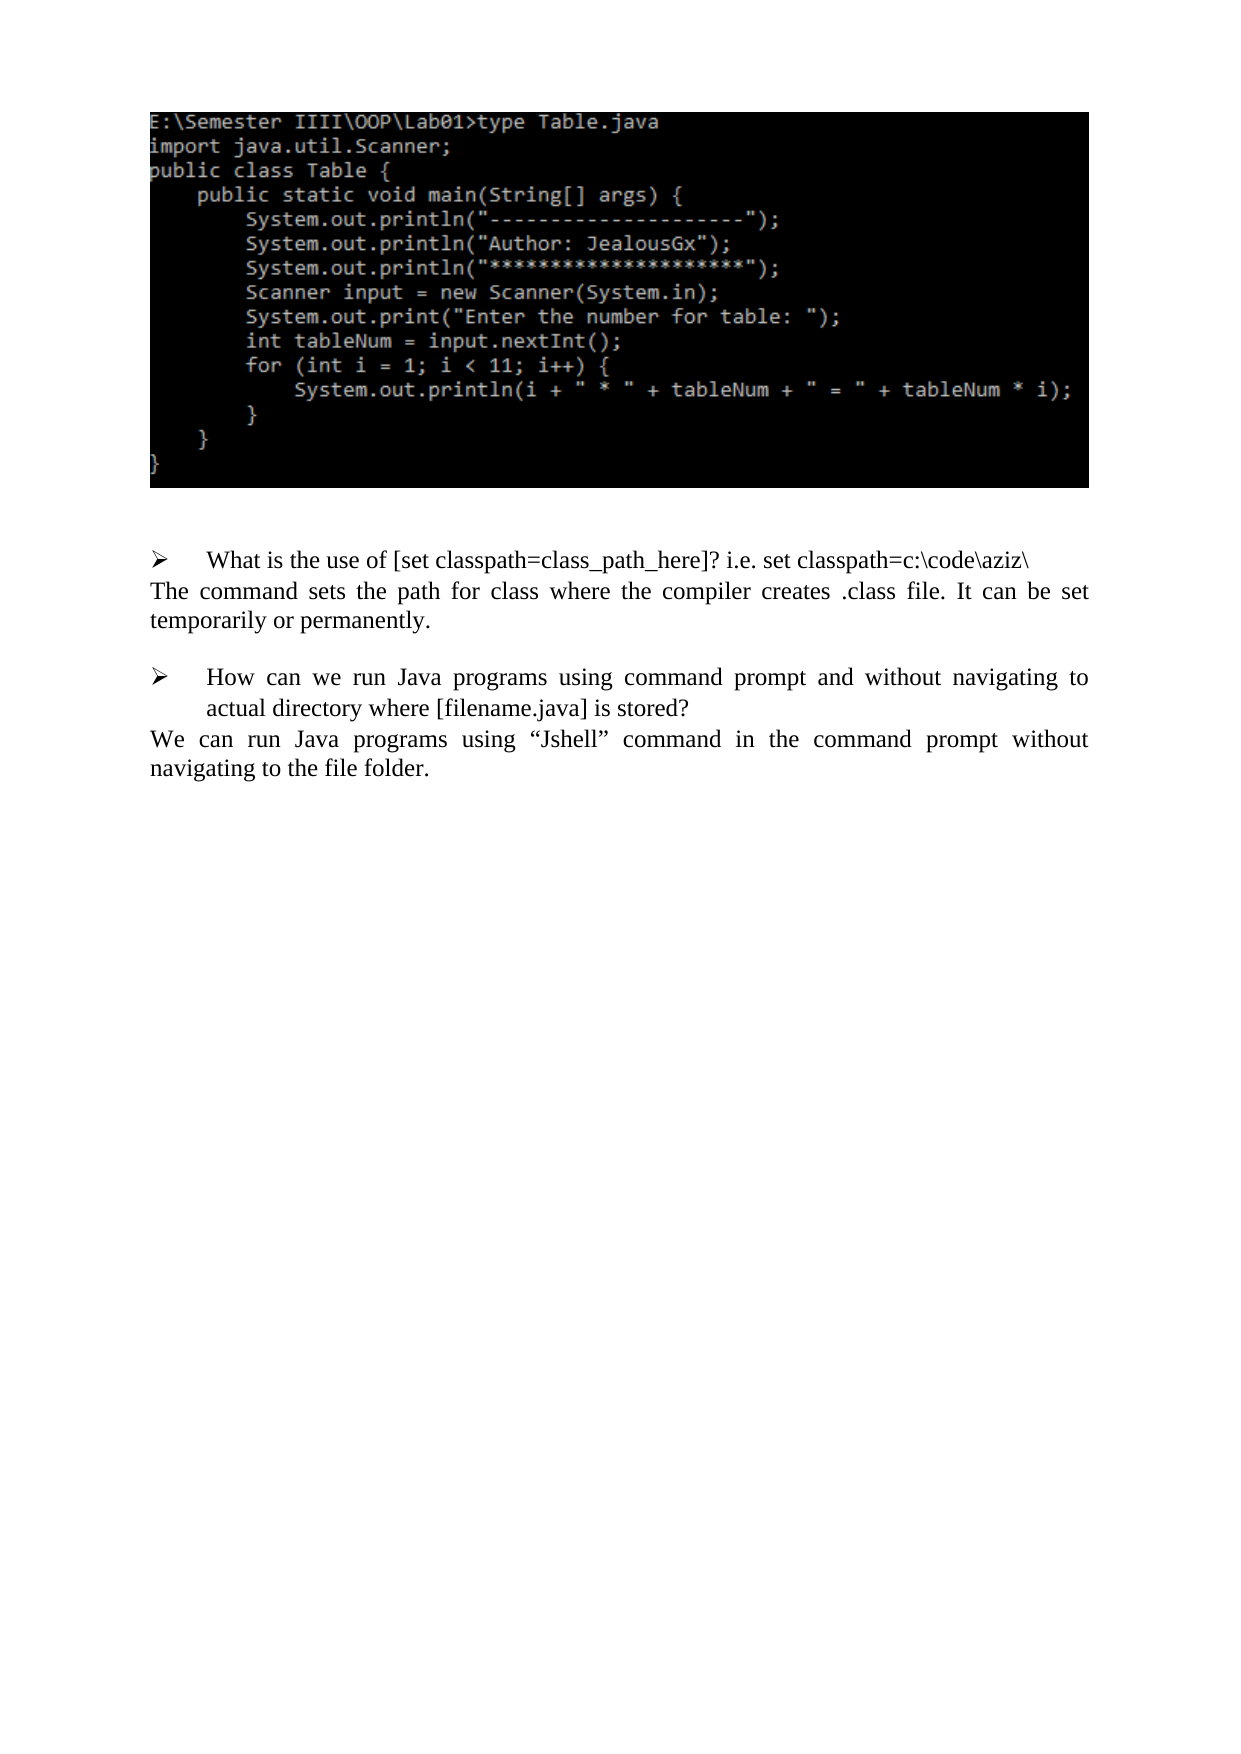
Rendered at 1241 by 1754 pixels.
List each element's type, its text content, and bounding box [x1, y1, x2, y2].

list What is the use of [set classpath=class_path_here]? i.e. set classpath=c:\code\aziz\ [150, 545, 1090, 574]
picture [150, 112, 1089, 488]
list How can we run Java programs using command prompt and without navigating to actual directory where [filename.java] is stored? [150, 662, 1090, 722]
text We can run Java programs using “Jshell” command in the command prompt without navigating to the file folder. [150, 724, 1090, 782]
text The command sets the path for class where the compiler creates .class file. It can be set temporarily or permanently. [150, 576, 1090, 633]
